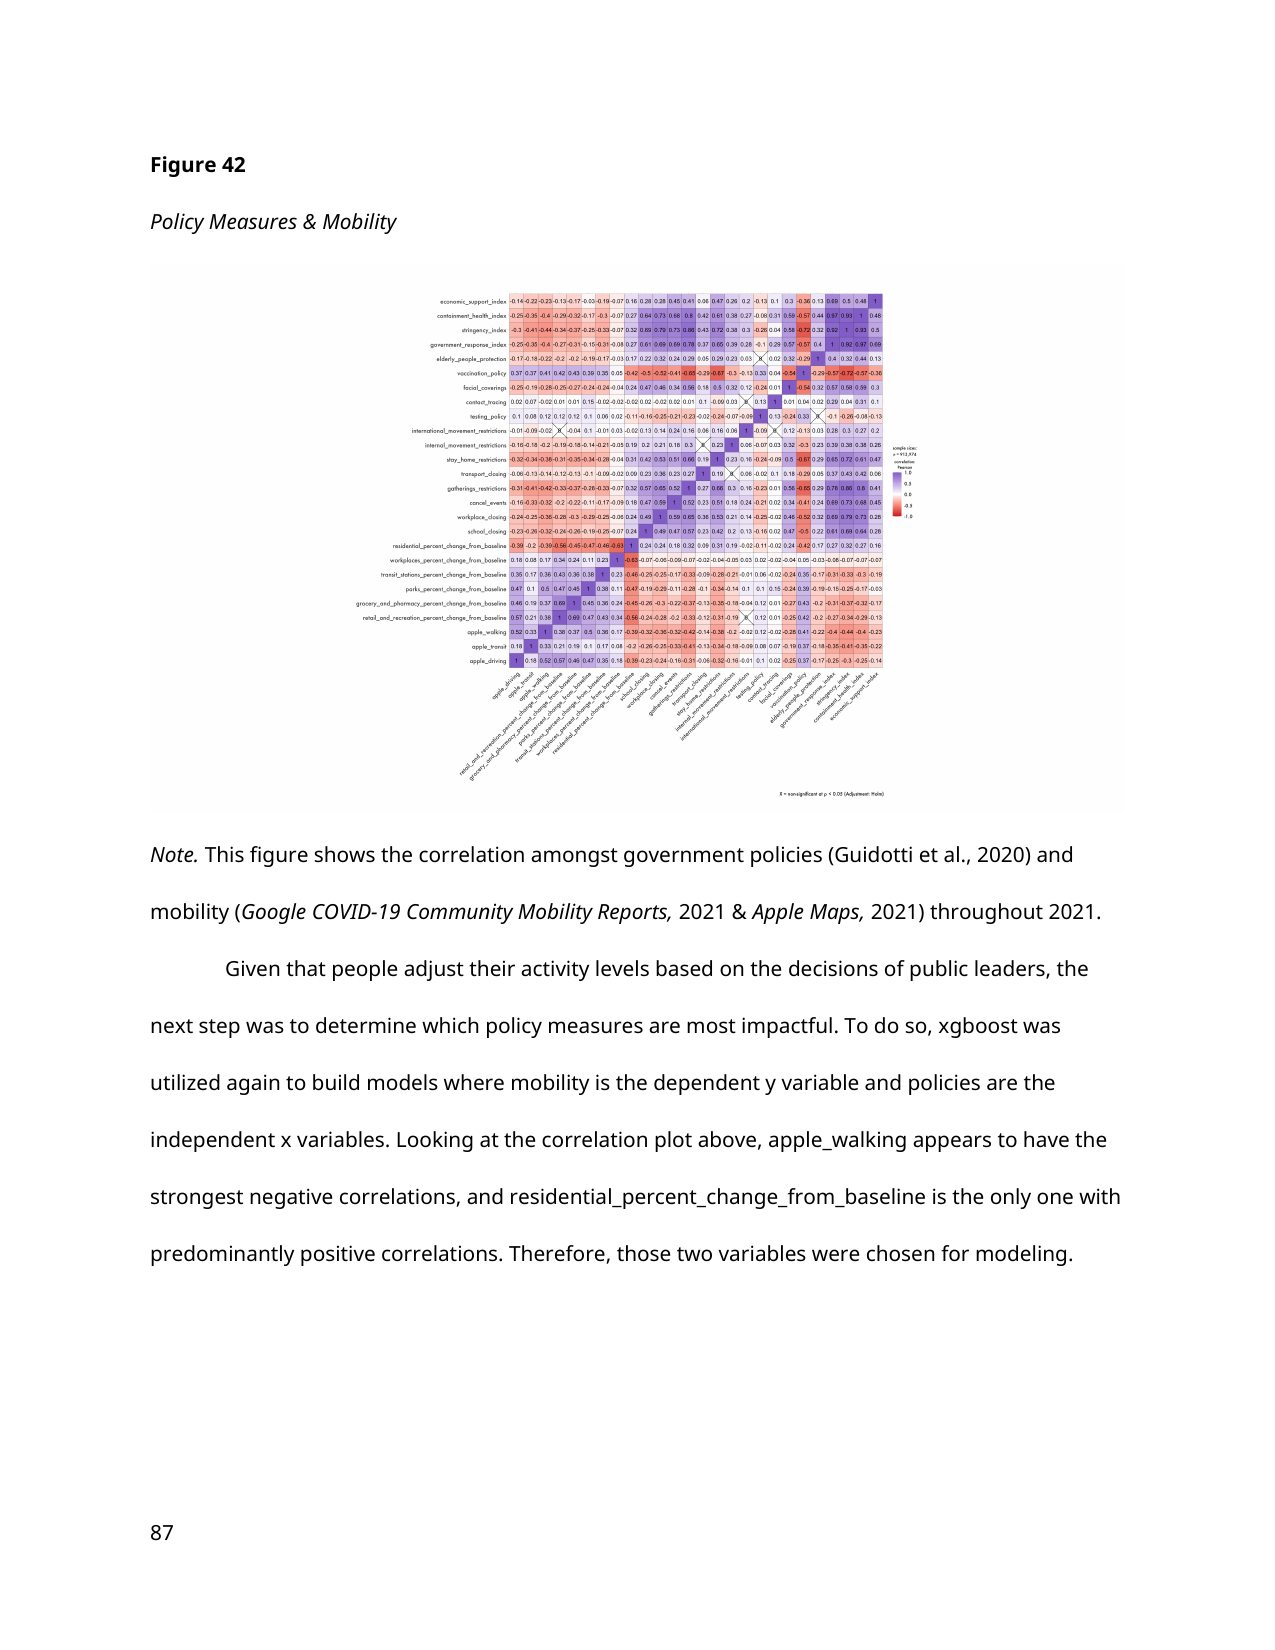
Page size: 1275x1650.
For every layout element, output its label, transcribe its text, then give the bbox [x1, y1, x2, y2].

text Given that people adjust their activity levels based on the decisions of public leaders, the next step was to determine which policy measures are most impactful. To do so, xgboost was utilized again to build models where mobility is the dependent y variable and policies are the independent x variables. Looking at the correlation plot above, apple_walking appears to have the strongest negative correlations, and residential_percent_change_from_baseline is the only one with predominantly positive correlations. Therefore, those two variables were chosen for modeling. [150, 954, 1125, 1267]
picture [150, 263, 1125, 813]
text Figure 42 [150, 150, 1125, 178]
text Note. This figure shows the correlation amongst government policies (Guidotti et al., 2020) and mobility (Google COVID-19 Community Mobility Reports, 2021 & Apple Maps, 2021) throughout 2021. [150, 841, 1125, 926]
text Policy Measures & Mobility [150, 207, 1125, 235]
